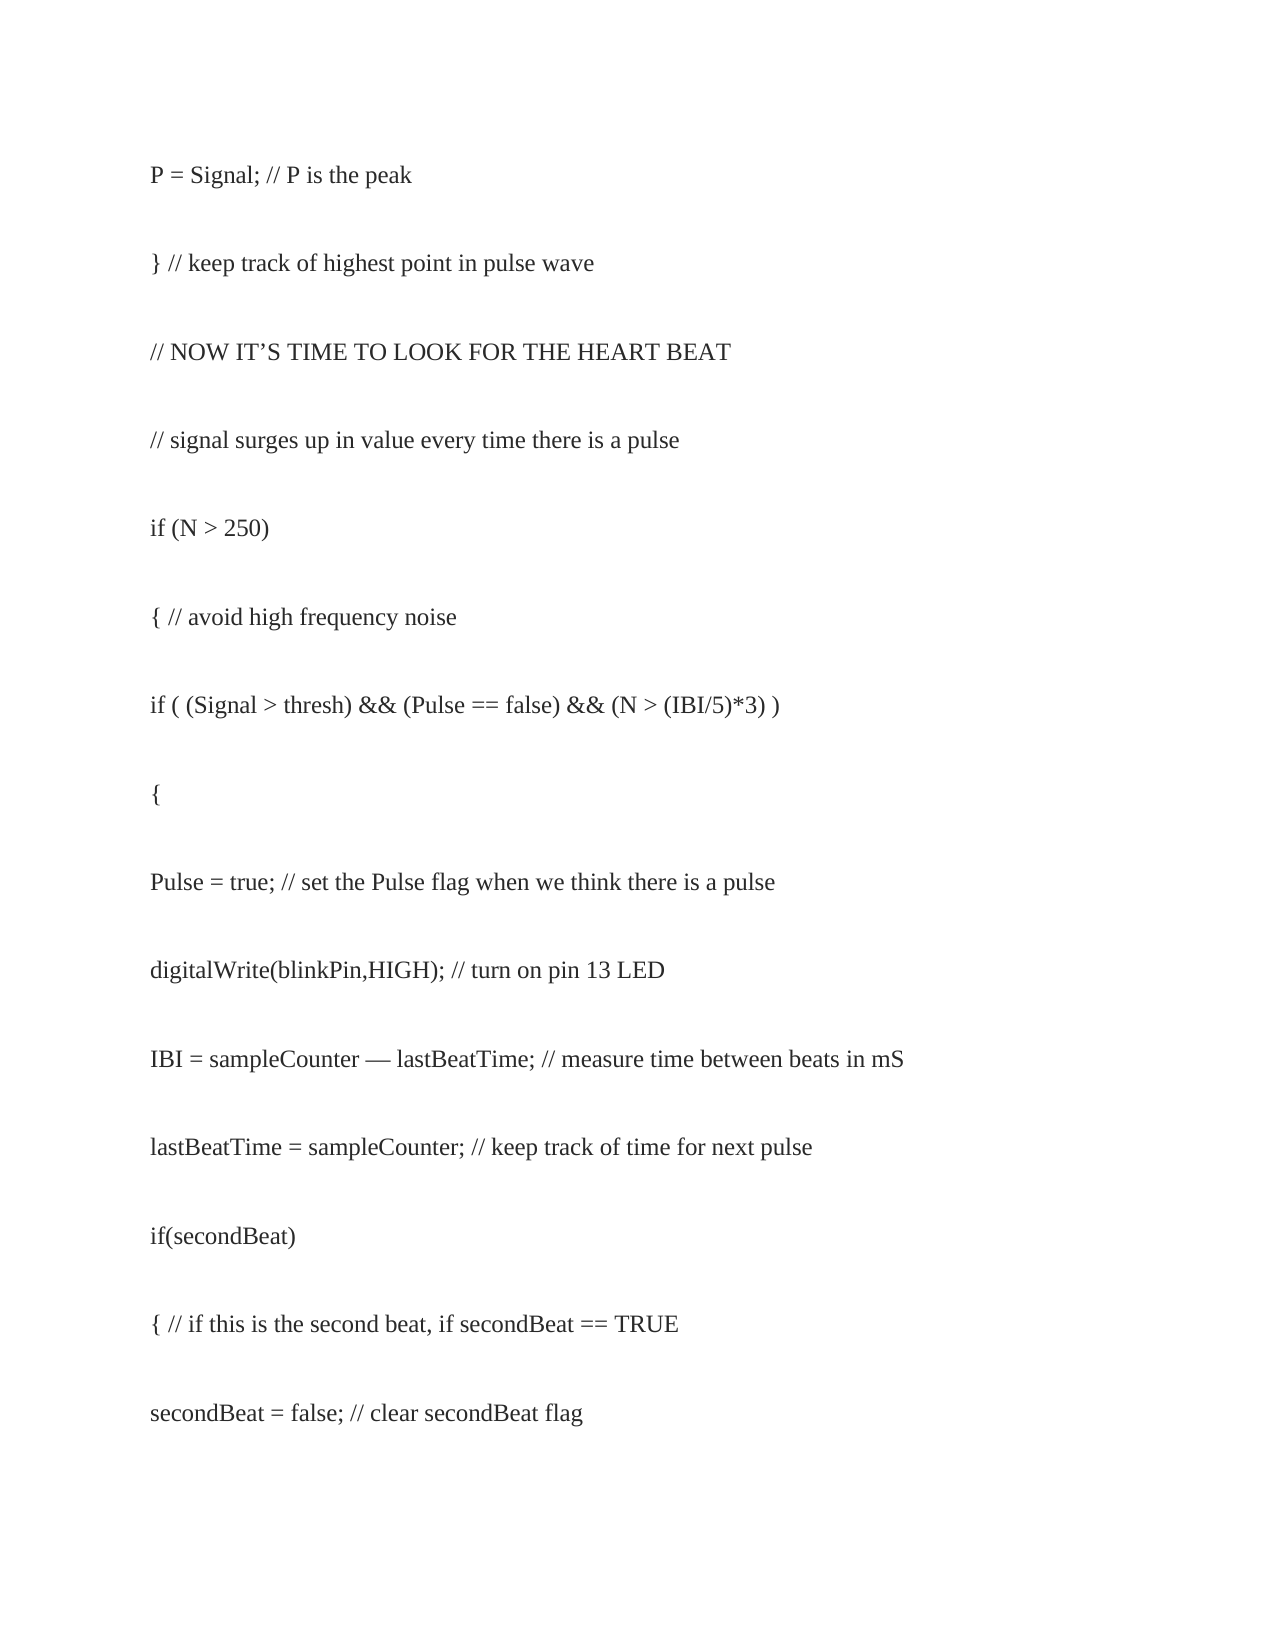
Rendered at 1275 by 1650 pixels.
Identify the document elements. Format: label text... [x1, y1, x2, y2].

text if(secondBeat) [150, 1211, 1125, 1250]
text { // avoid high frequency noise [150, 592, 1125, 631]
text // NOW IT’S TIME TO LOOK FOR THE HEART BEAT [150, 327, 1125, 365]
text digitalWrite(blinkPin,HIGH); // turn on pin 13 LED [150, 946, 1125, 984]
text P = Signal; // P is the peak [150, 150, 1125, 188]
text secondBeat = false; // clear secondBeat flag [150, 1388, 1125, 1427]
text } // keep track of highest point in pulse wave [150, 238, 1125, 277]
text // signal surges up in value every time there is a pulse [150, 415, 1125, 454]
text { [150, 769, 1125, 807]
text { // if this is the second beat, if secondBeat == TRUE [150, 1300, 1125, 1338]
text IBI = sampleCounter — lastBeatTime; // measure time between beats in mS [150, 1034, 1125, 1073]
text lastBeatTime = sampleCounter; // keep track of time for next pulse [150, 1123, 1125, 1161]
text if (N > 250) [150, 504, 1125, 542]
text Pulse = true; // set the Pulse flag when we think there is a pulse [150, 857, 1125, 896]
text if ( (Signal > thresh) && (Pulse == false) && (N > (IBI/5)*3) ) [150, 681, 1125, 719]
